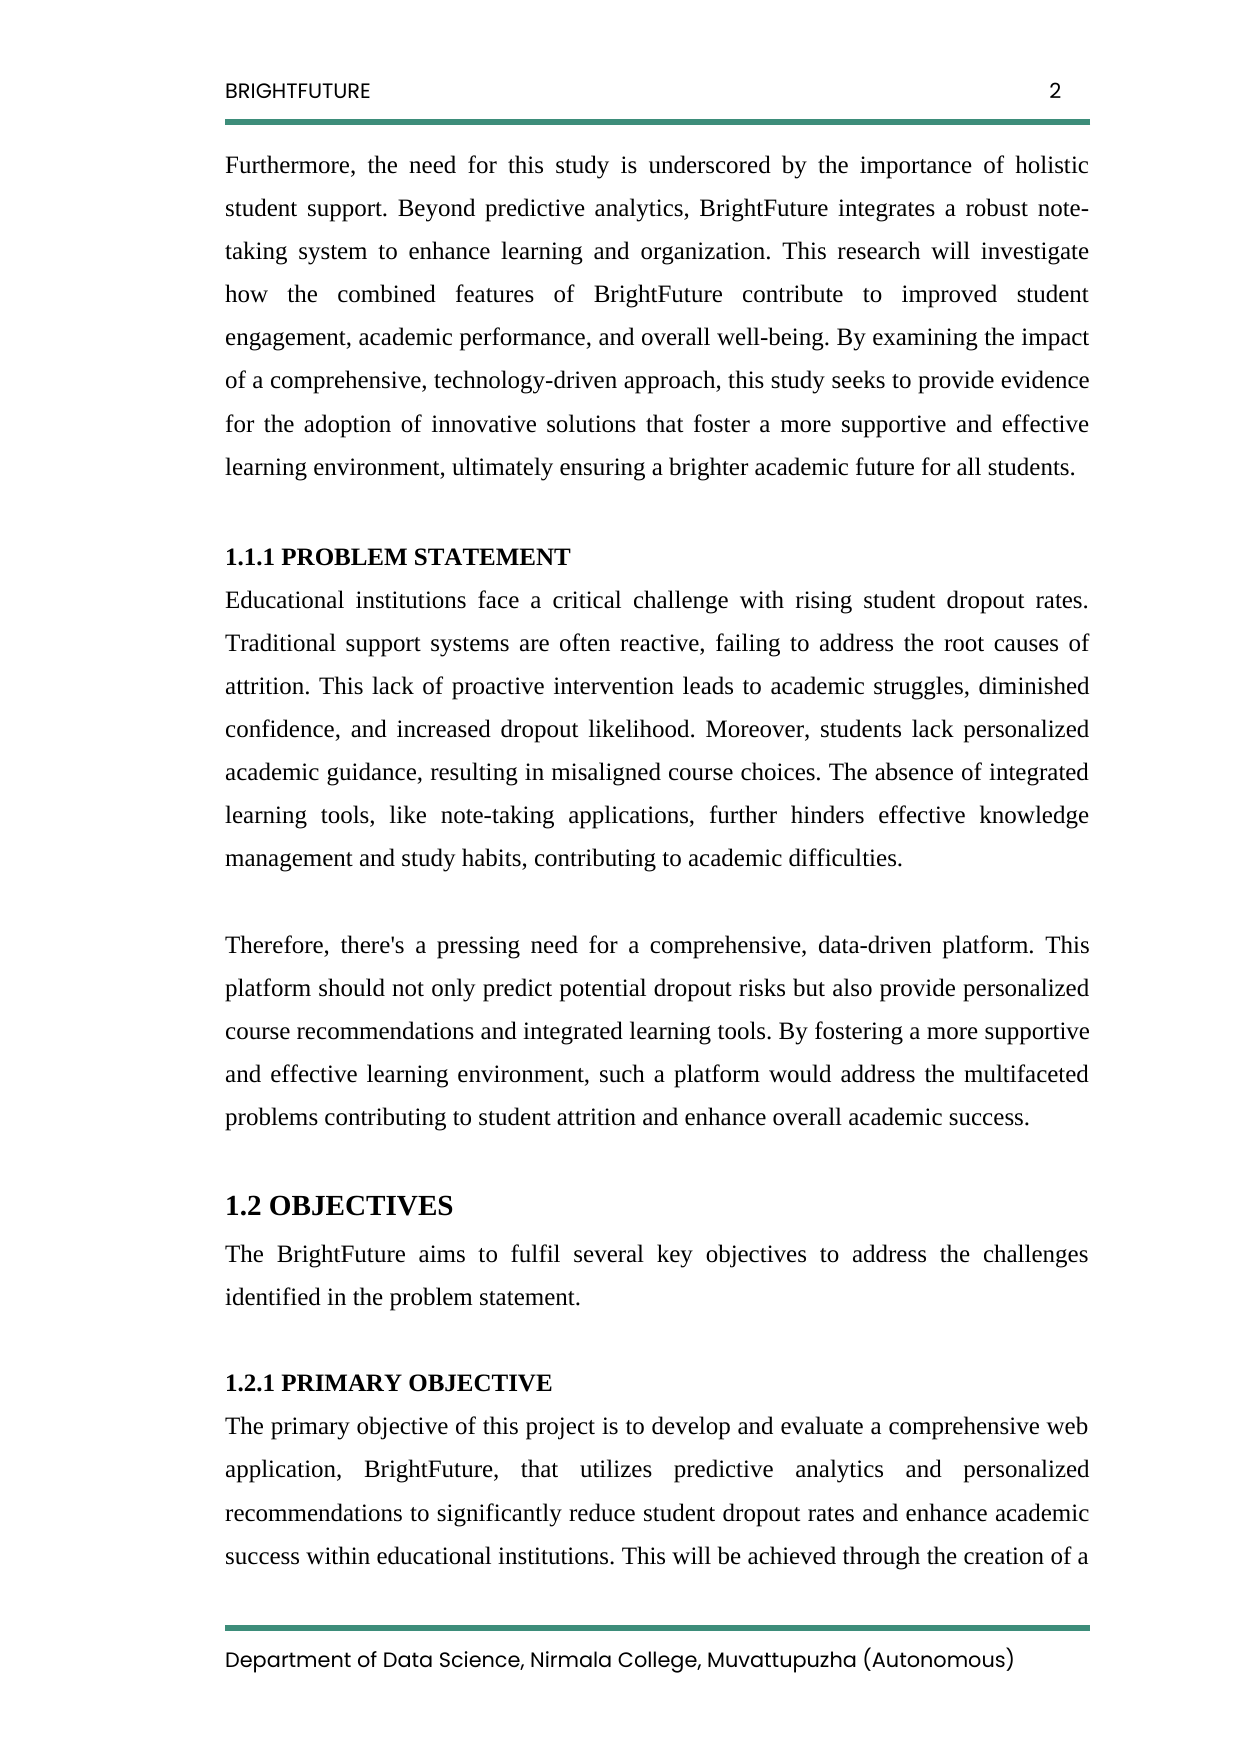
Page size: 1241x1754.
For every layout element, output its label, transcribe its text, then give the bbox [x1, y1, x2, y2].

text 1.2 OBJECTIVES [225, 1188, 1090, 1222]
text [225, 1411, 1090, 1569]
text Educational institutions face a critical challenge with rising student dropout rates. Traditional support systems are often reactive, failing to address the root causes of attrition. This lack of proactive intervention leads to academic struggles, diminished confidence, and increased dropout likelihood. Moreover, students lack personalized academic guidance, resulting in misaligned course choices. The absence of integrated learning tools, like note-taking applications, further hinders effective knowledge management and study habits, contributing to academic difficulties. [225, 585, 1090, 872]
text The BrightFuture aims to fulfil several key objectives to address the challenges identified in the problem statement. [225, 1239, 1090, 1311]
text 1.2.1 PRIMARY OBJECTIVE [225, 1368, 1090, 1397]
text Therefore, there's a pressing need for a comprehensive, data-driven platform. This platform should not only predict potential dropout risks but also provide personalized course recommendations and integrated learning tools. By fostering a more supportive and effective learning environment, such a platform would address the multifaceted problems contributing to student attrition and enhance overall academic success. [225, 930, 1090, 1131]
text Furthermore, the need for this study is underscored by the importance of holistic student support. Beyond predictive analytics, BrightFuture integrates a robust note-taking system to enhance learning and organization. This research will investigate how the combined features of BrightFuture contribute to improved student engagement, academic performance, and overall well-being. By examining the impact of a comprehensive, technology-driven approach, this study seeks to provide evidence for the adoption of innovative solutions that foster a more supportive and effective learning environment, ultimately ensuring a brighter academic future for all students. [225, 150, 1090, 481]
text 1.1.1 PROBLEM STATEMENT [225, 542, 1090, 570]
